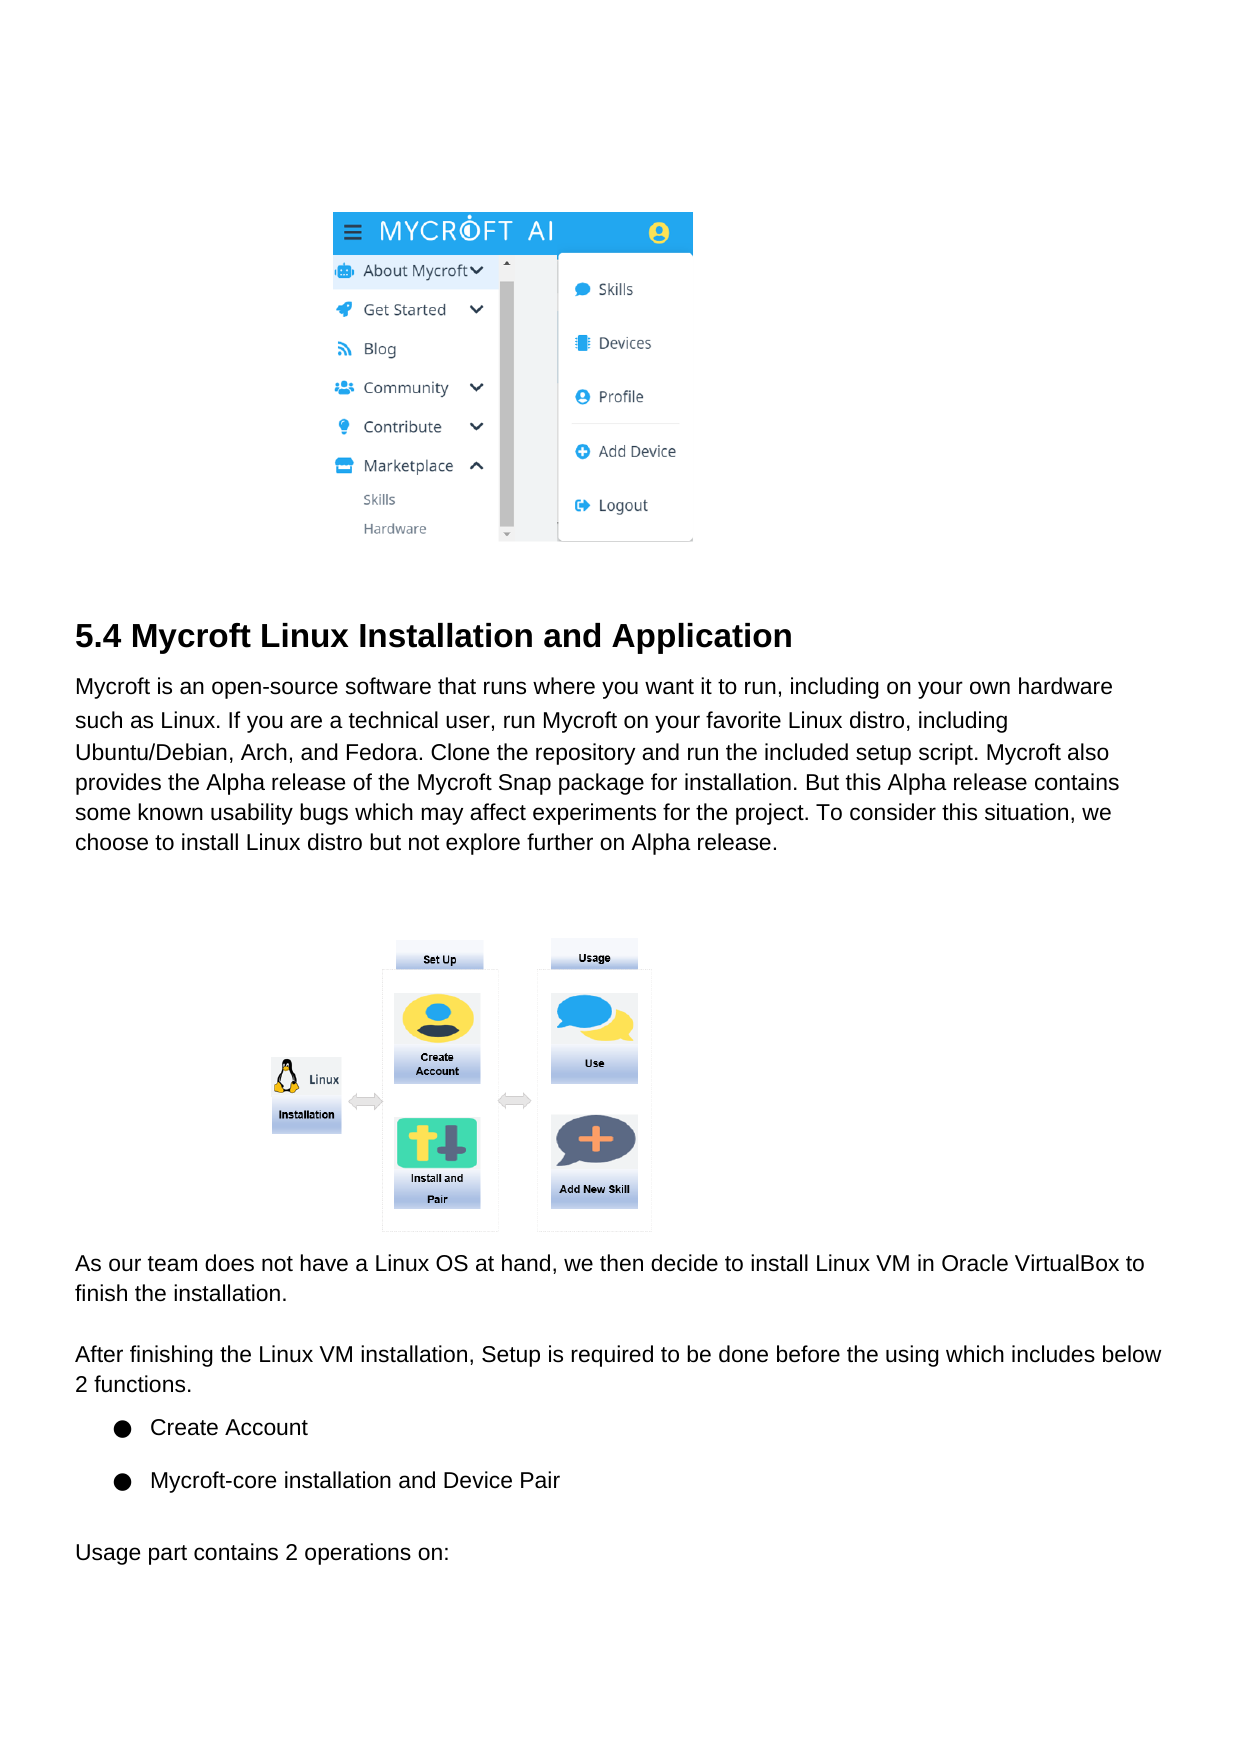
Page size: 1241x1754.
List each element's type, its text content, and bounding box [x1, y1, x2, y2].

picture [330, 210, 694, 545]
text Mycroft is an open-source software that runs where you want it to run, including on your own hardware such as Linux. If you are a technical user, run Mycroft on your favorite Linux distro, including Ubuntu/Debian, Arch, and Fedora. Clone the repository and run the included setup script. Mycroft also provides the Alpha release of the Mycroft Snap package for installation. But this Alpha release contains some known usability bugs which may affect experiments for the project. To consider this situation, we choose to install Linux distro but not explore further on Alpha release. [75, 673, 1165, 856]
text Usage part contains 2 operations on: [75, 1539, 1165, 1566]
text After finishing the Linux VM installation, Setup is required to be done before the using which includes below 2 functions. [75, 1341, 1165, 1397]
picture [253, 920, 683, 1247]
list Create Account [112, 1401, 1165, 1448]
list Mycroft-core installation and Device Pair [112, 1455, 1165, 1502]
subtitle 5.4 Mycroft Linux Installation and Application [75, 616, 1165, 654]
text As our team does not have a Linux OS at hand, we then decide to install Linux VM in Oracle VirtualBox to finish the installation. [75, 1250, 1165, 1307]
